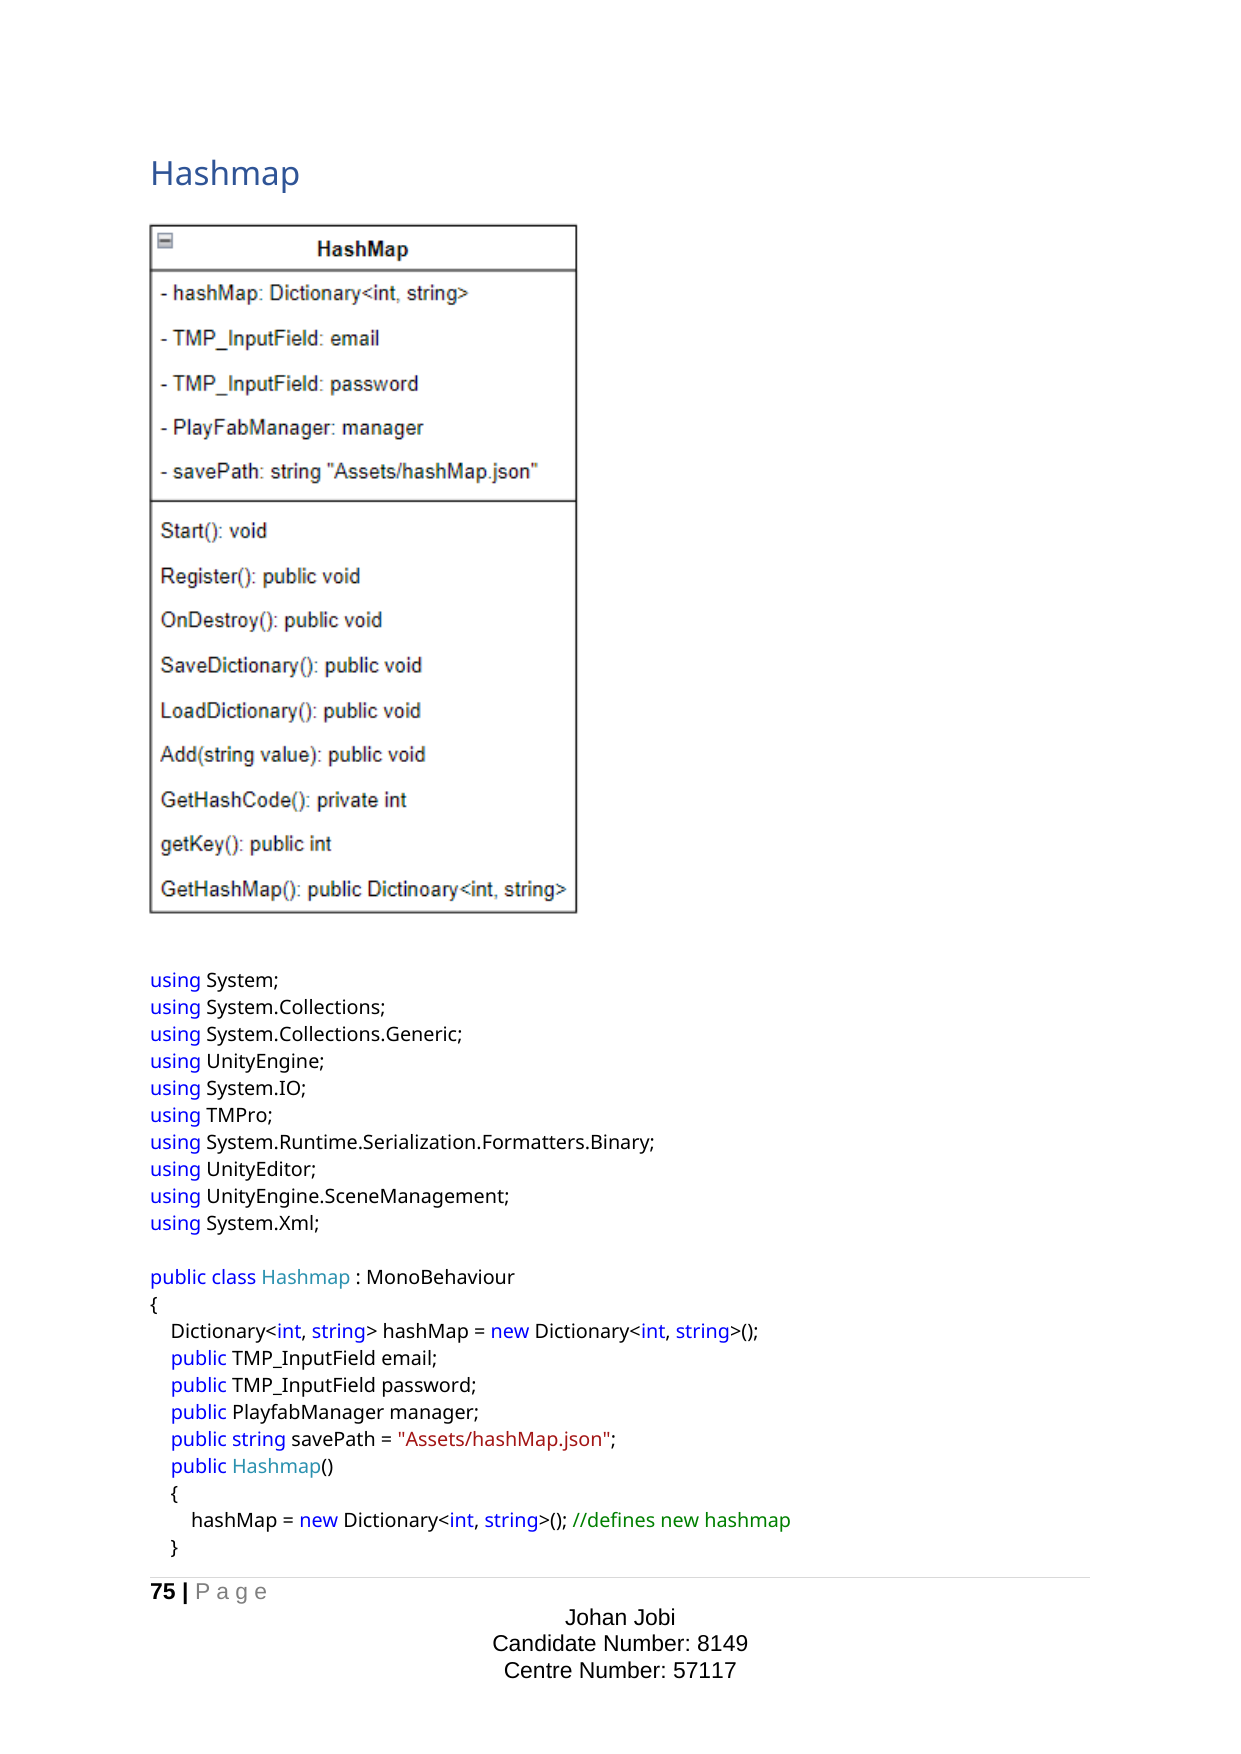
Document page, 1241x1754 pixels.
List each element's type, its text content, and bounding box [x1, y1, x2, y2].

text using UnityEngine; [150, 1048, 1090, 1074]
text using UnityEngine.SceneManagement; [150, 1182, 1090, 1209]
subtitle Hashmap [150, 150, 1090, 195]
text public TMP_InputField password; [150, 1371, 1090, 1398]
text public Hashmap() [150, 1452, 1090, 1479]
text using System.IO; [150, 1074, 1090, 1102]
text using System; [150, 967, 1090, 994]
text { [150, 1290, 1090, 1317]
text public PlayfabManager manager; [150, 1398, 1090, 1425]
text { [150, 1479, 1090, 1506]
text using System.Xml; [150, 1209, 1090, 1236]
text } [150, 1533, 1090, 1560]
text Dictionary<int, string> hashMap = new Dictionary<int, string>(); [150, 1317, 1090, 1344]
text public string savePath = "Assets/hashMap.json"; [150, 1425, 1090, 1452]
text hashMap = new Dictionary<int, string>(); //defines new hashmap [150, 1506, 1090, 1533]
text using System.Collections.Generic; [150, 1021, 1090, 1048]
text using System.Collections; [150, 994, 1090, 1021]
text using UnityEditor; [150, 1156, 1090, 1182]
text using System.Runtime.Serialization.Formatters.Binary; [150, 1128, 1090, 1156]
picture [145, 219, 582, 920]
text public class Hashmap : MonoBehaviour [150, 1263, 1090, 1290]
text public TMP_InputField email; [150, 1344, 1090, 1371]
text using TMPro; [150, 1102, 1090, 1128]
